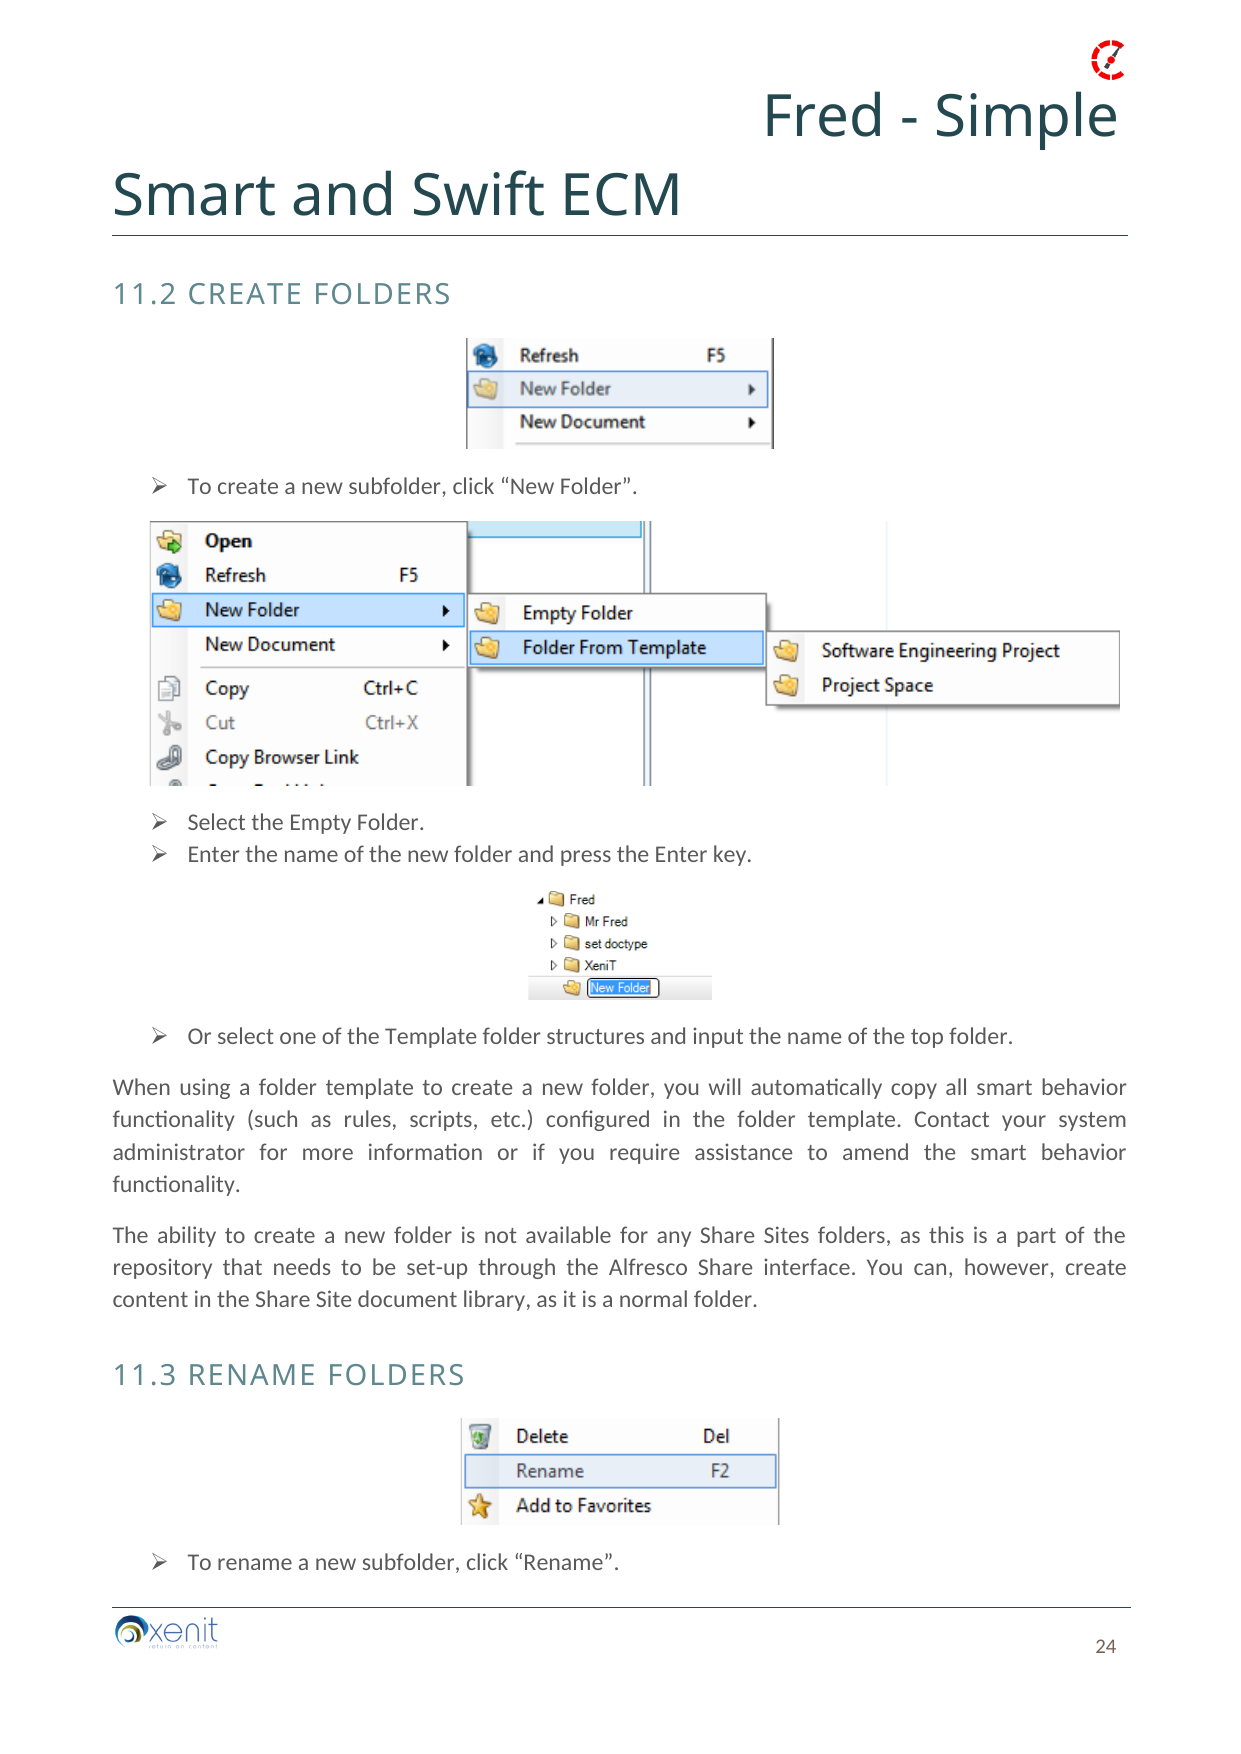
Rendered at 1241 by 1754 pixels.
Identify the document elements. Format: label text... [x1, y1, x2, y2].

text When using a folder template to create a new folder, you will automatically copy all smart behavior functionality (such as rules, scripts, etc.) configured in the folder template. Contact your system administrator for more information or if you require assistance to amend the smart behavior functionality. [112, 1072, 1128, 1198]
picture [528, 890, 712, 1000]
text The ability to create a new folder is not available for any Share Sites folders, as this is a part of the repository that needs to be set-up through the Alfresco Share interface. You can, however, create content in the Share Site document library, as it is a normal folder. [112, 1220, 1128, 1313]
picture [1087, 37, 1130, 83]
list Or select one of the Template folder structures and input the name of the top folder. [150, 1021, 1128, 1051]
list Enter the name of the new folder and press the Enter key. [150, 839, 1128, 869]
picture [149, 521, 1120, 786]
picture [466, 338, 774, 449]
list To create a new subfolder, click “New Folder”. [150, 471, 1128, 500]
list Select the Empty Folder. [150, 807, 1128, 837]
picture [460, 1418, 780, 1525]
subtitle Rename folders [112, 1354, 1128, 1394]
picture [112, 1610, 222, 1654]
list To rename a new subfolder, click “Rename”. [150, 1547, 1128, 1576]
subtitle Create folders [112, 273, 1128, 313]
